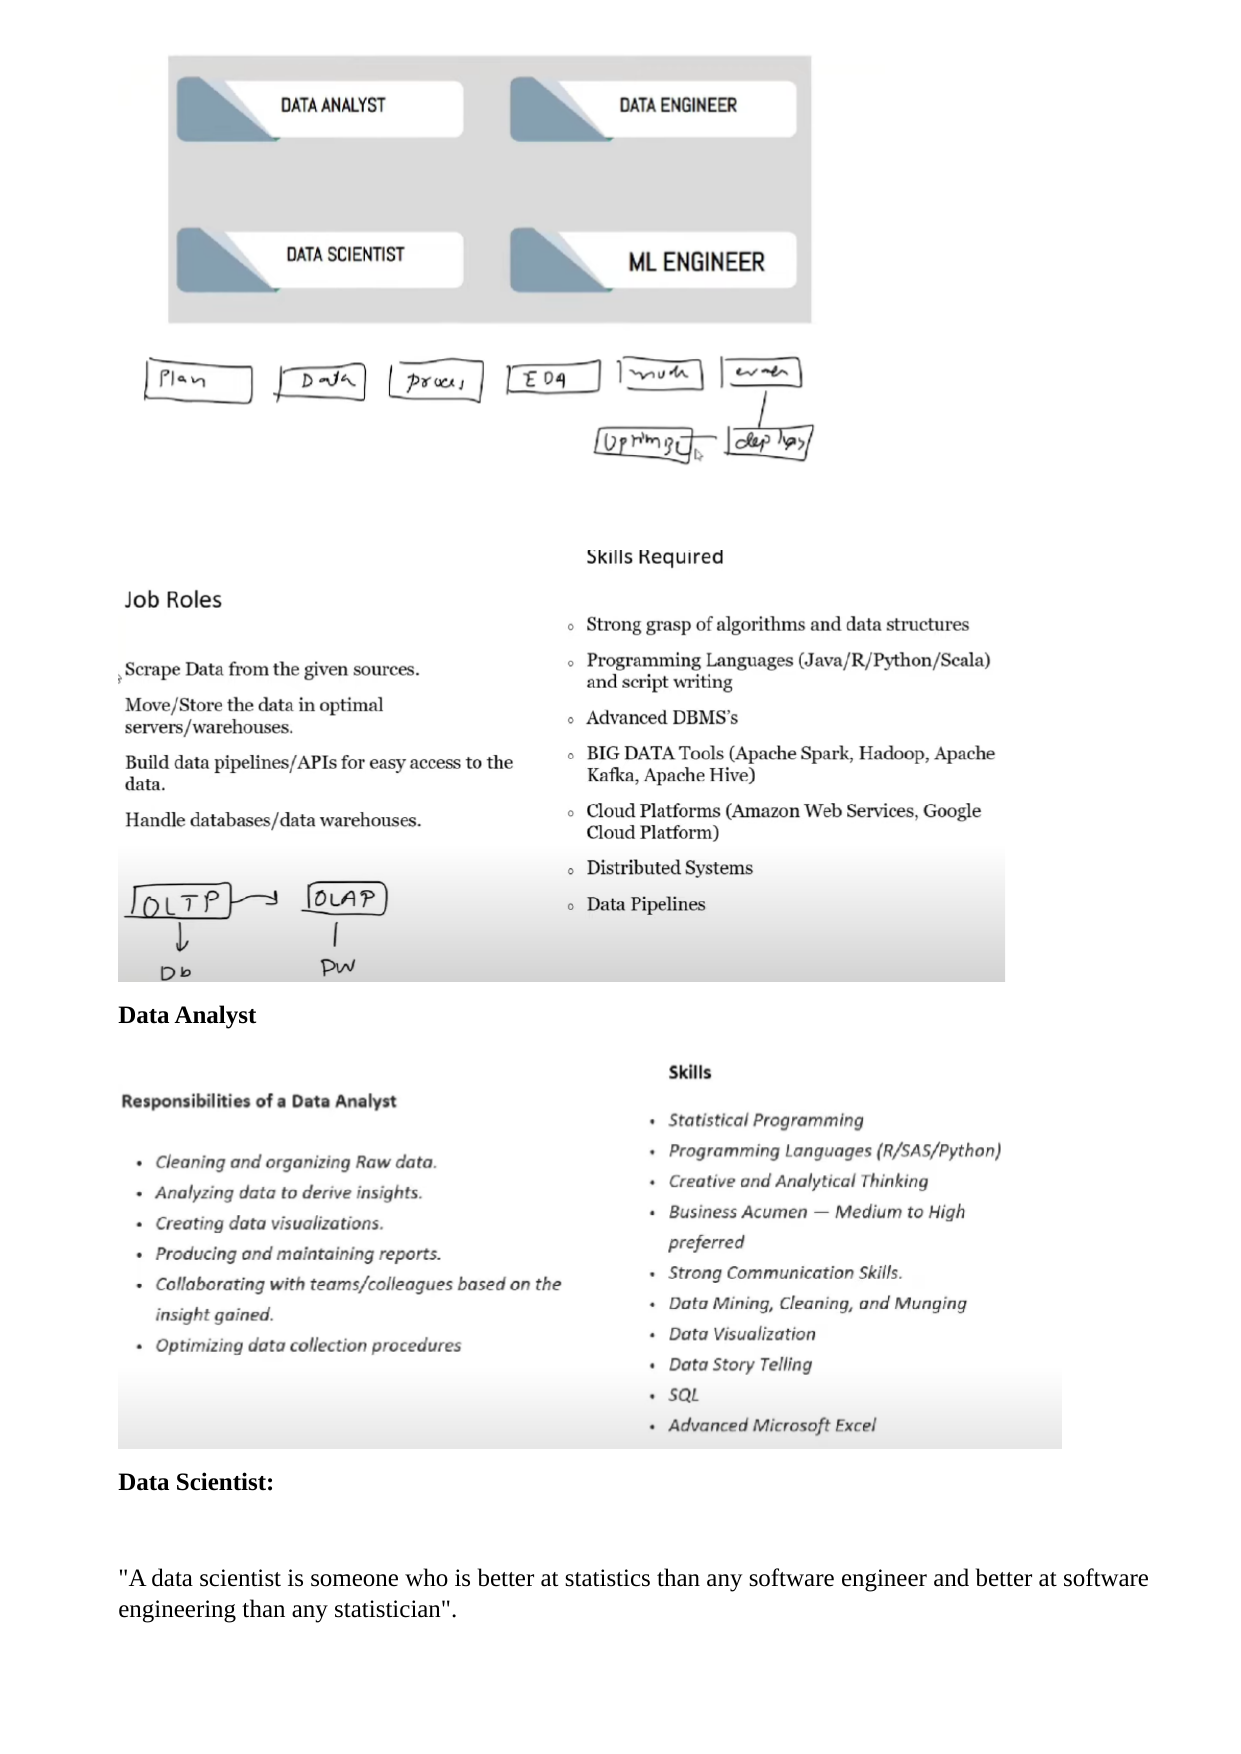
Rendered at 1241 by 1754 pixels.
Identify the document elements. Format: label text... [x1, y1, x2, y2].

picture [118, 1048, 1062, 1449]
picture [118, 550, 1006, 982]
text "A data scientist is someone who is better at statistics than any software engineer and better at software engineering than any statistician". [118, 1563, 1152, 1622]
text Data Scientist: [118, 1467, 1152, 1496]
text Data Analyst [118, 1001, 1152, 1029]
picture [118, 44, 885, 484]
